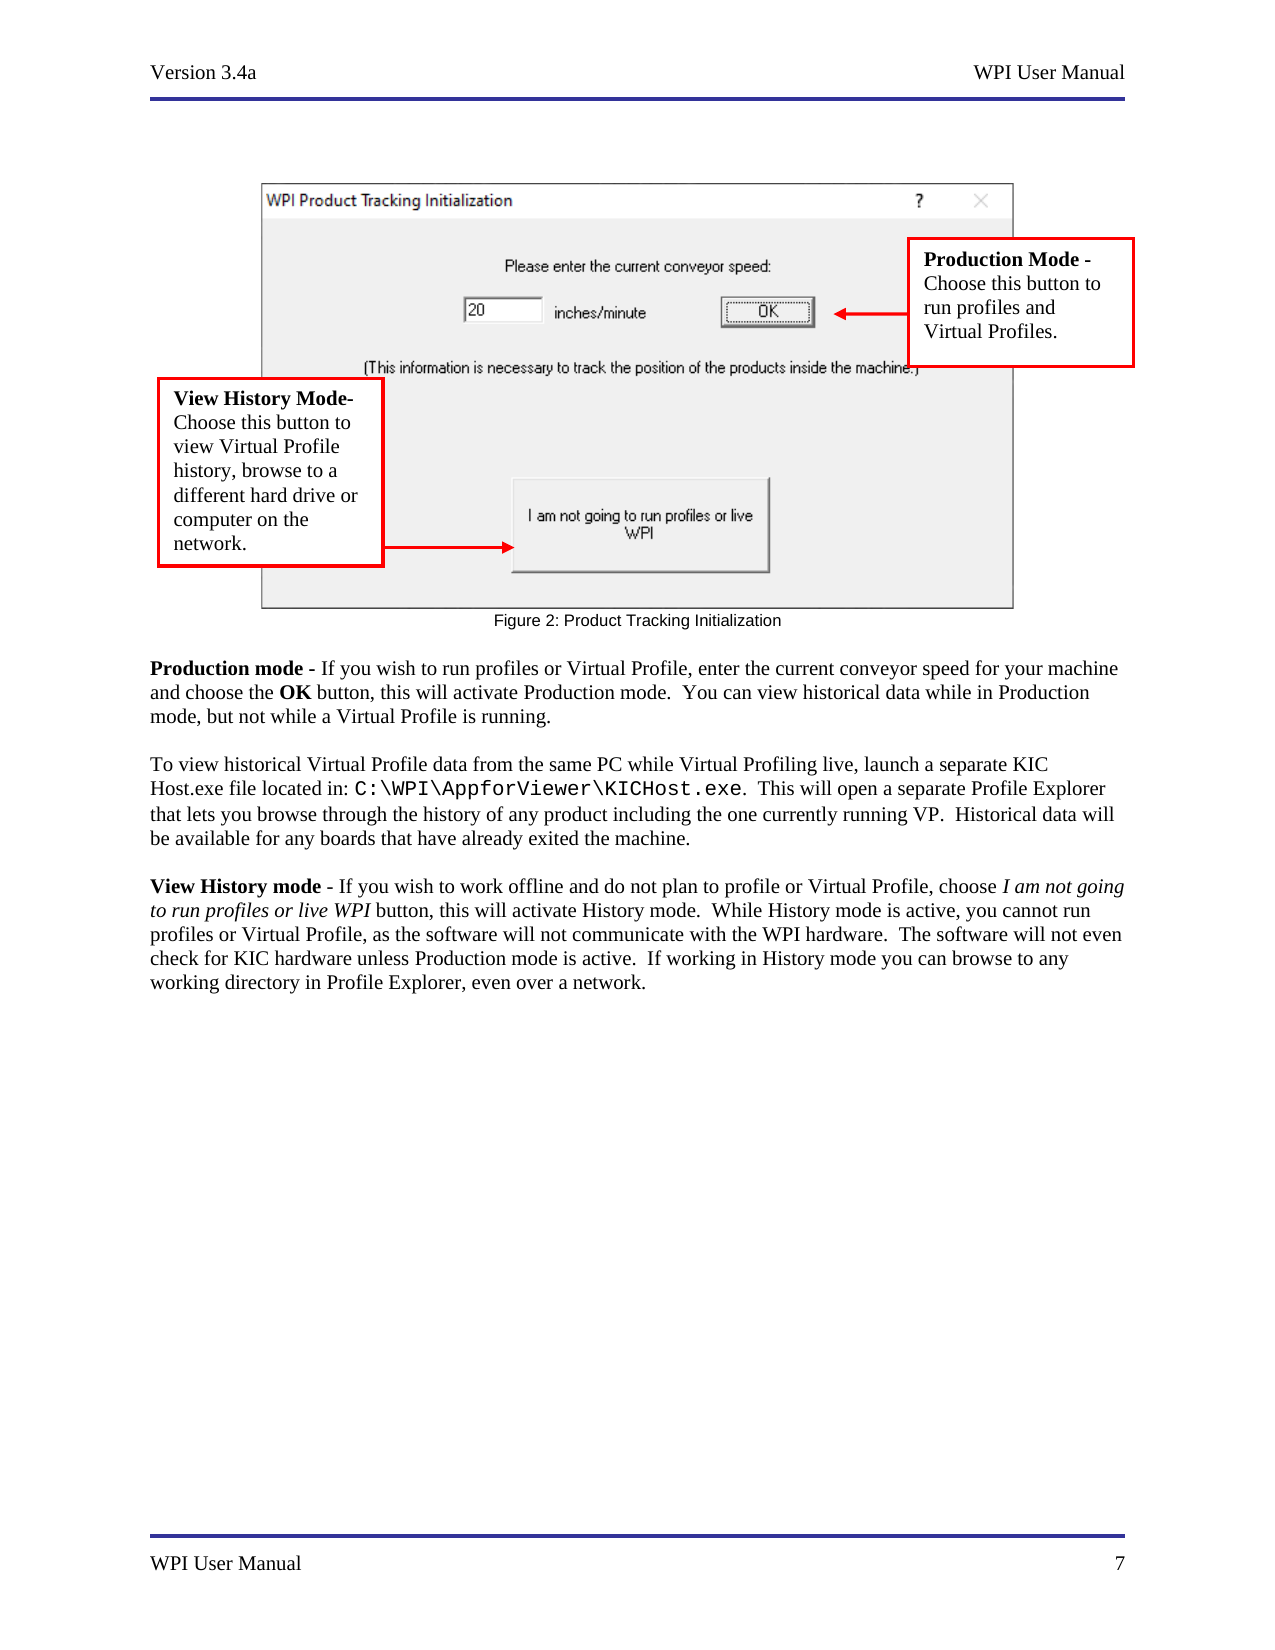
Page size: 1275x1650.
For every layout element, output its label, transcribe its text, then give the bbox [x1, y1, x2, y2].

text To view historical Virtual Profile data from the same PC while Virtual Profiling live, launch a separate KIC Host.exe file located in: C:\WPI\AppforViewer\KICHost.exe. This will open a separate Profile Explorer that lets you browse through the history of any product including the one currently running VP. Historical data will be available for any boards that have already exited the machine. [150, 752, 1125, 850]
text Figure 2: Product Tracking Initialization [150, 610, 1125, 629]
text Production mode - If you wish to run profiles or Virtual Profile, enter the current conveyor speed for your machine and choose the OK button, this will activate Production mode. You can view historical data while in Production mode, but not while a Virtual Profile is running. [150, 656, 1125, 728]
text View History mode - If you wish to work offline and do not plan to profile or Virtual Profile, choose I am not going to run profiles or live WPI button, this will activate History mode. While History mode is active, you cannot run profiles or Virtual Profile, as the software will not communicate with the WPI hardware. The software will not even check for KIC hardware unless Production mode is active. If working in History mode you can browse to any working directory in Profile Explorer, even over a network. [150, 874, 1125, 994]
picture [261, 183, 1014, 609]
